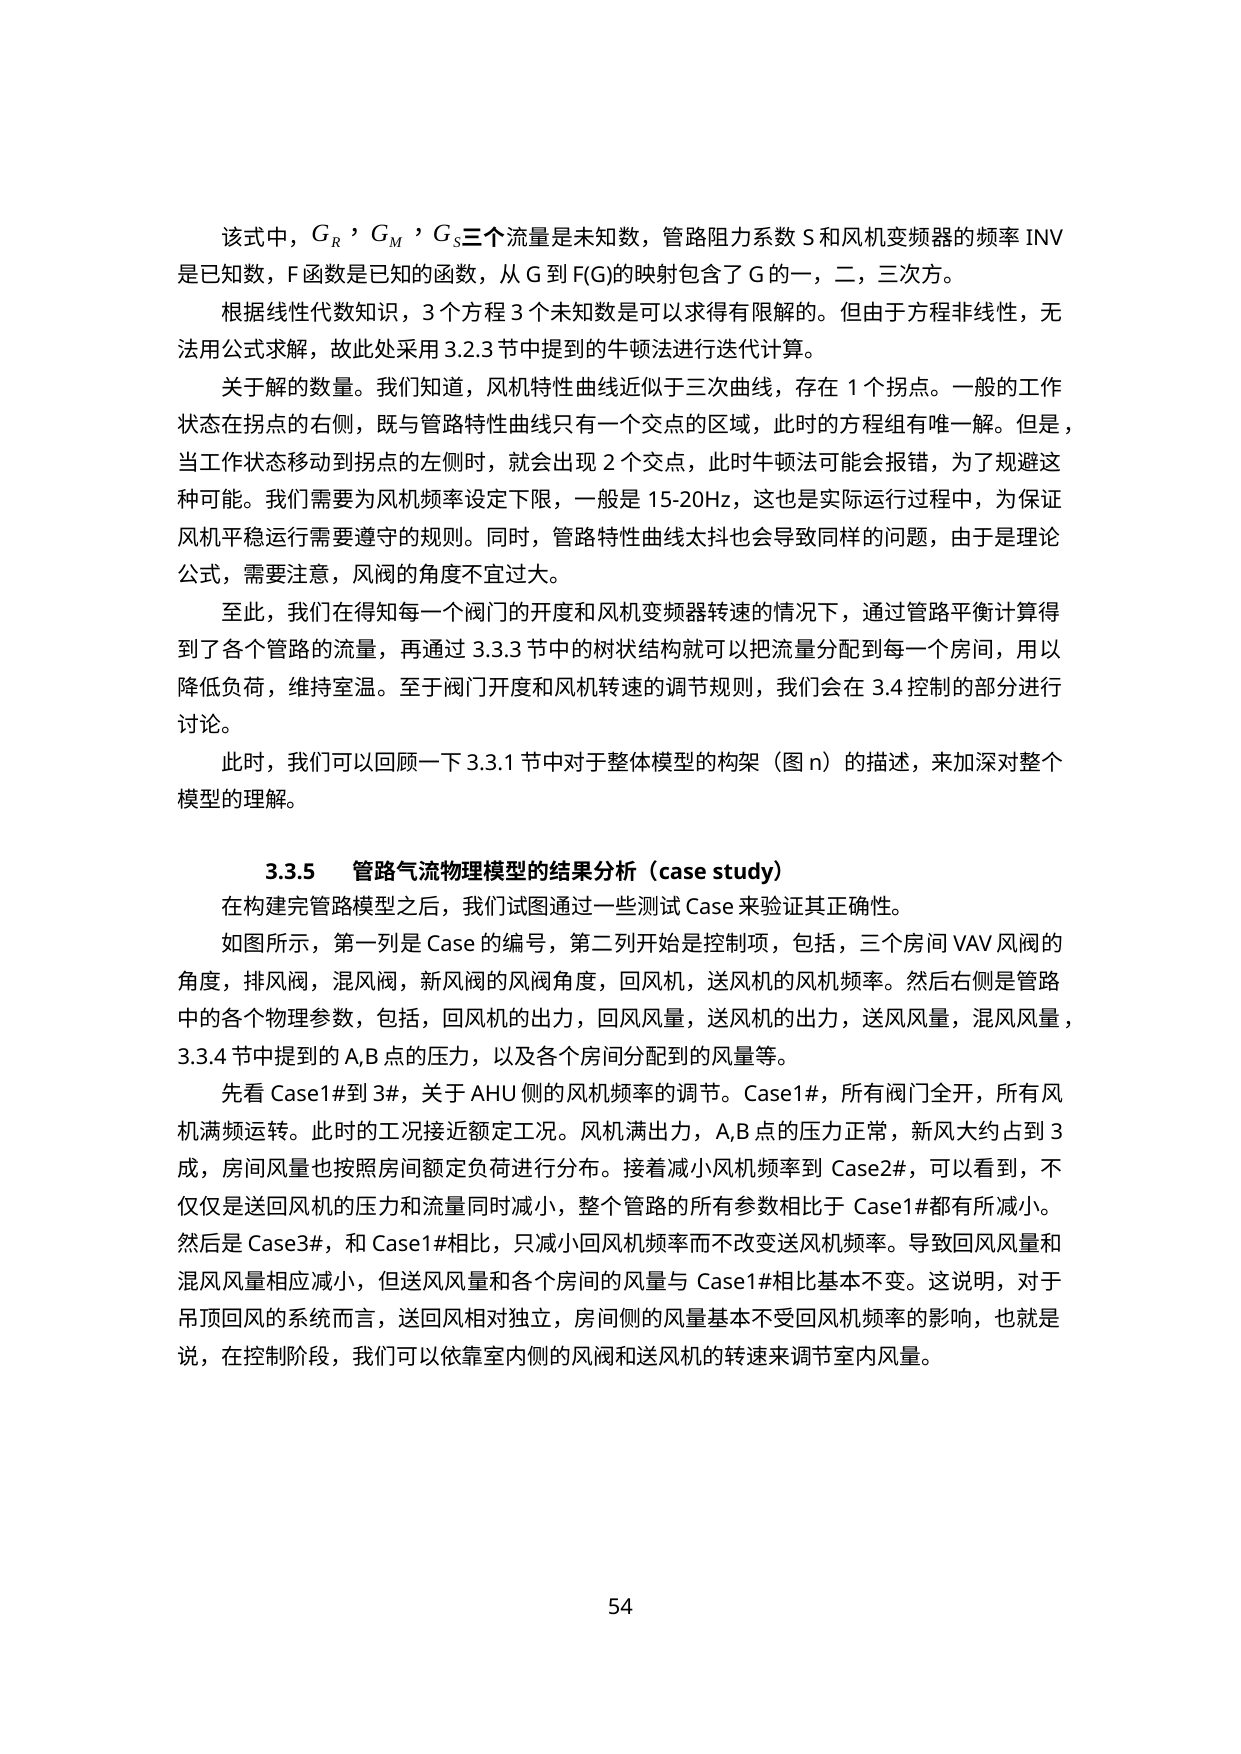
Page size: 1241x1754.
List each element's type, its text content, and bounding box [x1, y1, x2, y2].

text 在构建完管路模型之后，我们试图通过一些测试Case来验证其正确性。 [177, 886, 1063, 923]
text 先看Case1#到3#，关于AHU侧的风机频率的调节。Case1#，所有阀门全开，所有风机满频运转。此时的工况接近额定工况。风机满出力，A,B点的压力正常，新风大约占到3成，房间风量也按照房间额定负荷进行分布。接着减小风机频率到Case2#，可以看到，不仅仅是送回风机的压力和流量同时减小，整个管路的所有参数相比于Case1#都有所减小。然后是Case3#，和Case1#相比，只减小回风机频率而不改变送风机频率。导致回风风量和混风风量相应减小，但送风风量和各个房间的风量与Case1#相比基本不变。这说明，对于吊顶回风的系统而言，送回风相对独立，房间侧的风量基本不受回风机频率的影响，也就是说，在控制阶段，我们可以依靠室内侧的风阀和送风机的转速来调节室内风量。 [177, 1073, 1063, 1373]
text 根据线性代数知识，3个方程3个未知数是可以求得有限解的。但由于方程非线性，无法用公式求解，故此处采用3.2.3节中提到的牛顿法进行迭代计算。 [177, 292, 1063, 367]
text 至此，我们在得知每一个阀门的开度和风机变频器转速的情况下，通过管路平衡计算得到了各个管路的流量，再通过3.3.3节中的树状结构就可以把流量分配到每一个房间，用以降低负荷，维持室温。至于阀门开度和风机转速的调节规则，我们会在3.4控制的部分进行讨论。 [177, 592, 1063, 742]
text 关于解的数量。我们知道，风机特性曲线近似于三次曲线，存在1个拐点。一般的工作状态在拐点的右侧，既与管路特性曲线只有一个交点的区域，此时的方程组有唯一解。但是，当工作状态移动到拐点的左侧时，就会出现2个交点，此时牛顿法可能会报错，为了规避这种可能。我们需要为风机频率设定下限，一般是15-20Hz，这也是实际运行过程中，为保证风机平稳运行需要遵守的规则。同时，管路特性曲线太抖也会导致同样的问题，由于是理论公式，需要注意，风阀的角度不宜过大。 [177, 367, 1063, 592]
text 该式中，三个流量是未知数，管路阻力系数S和风机变频器的频率INV是已知数，F函数是已知的函数，从G到F(G)的映射包含了G的一，二，三次方。 [177, 217, 1063, 292]
text 此时，我们可以回顾一下3.3.1节中对于整体模型的构架（图n）的描述，来加深对整个模型的理解。 [177, 742, 1063, 817]
subtitle 管路气流物理模型的结果分析（case study） [221, 854, 1063, 886]
text 如图所示，第一列是Case的编号，第二列开始是控制项，包括，三个房间VAV风阀的角度，排风阀，混风阀，新风阀的风阀角度，回风机，送风机的风机频率。然后右侧是管路中的各个物理参数，包括，回风机的出力，回风风量，送风机的出力，送风风量，混风风量，3.3.4节中提到的A,B点的压力，以及各个房间分配到的风量等。 [177, 923, 1063, 1073]
